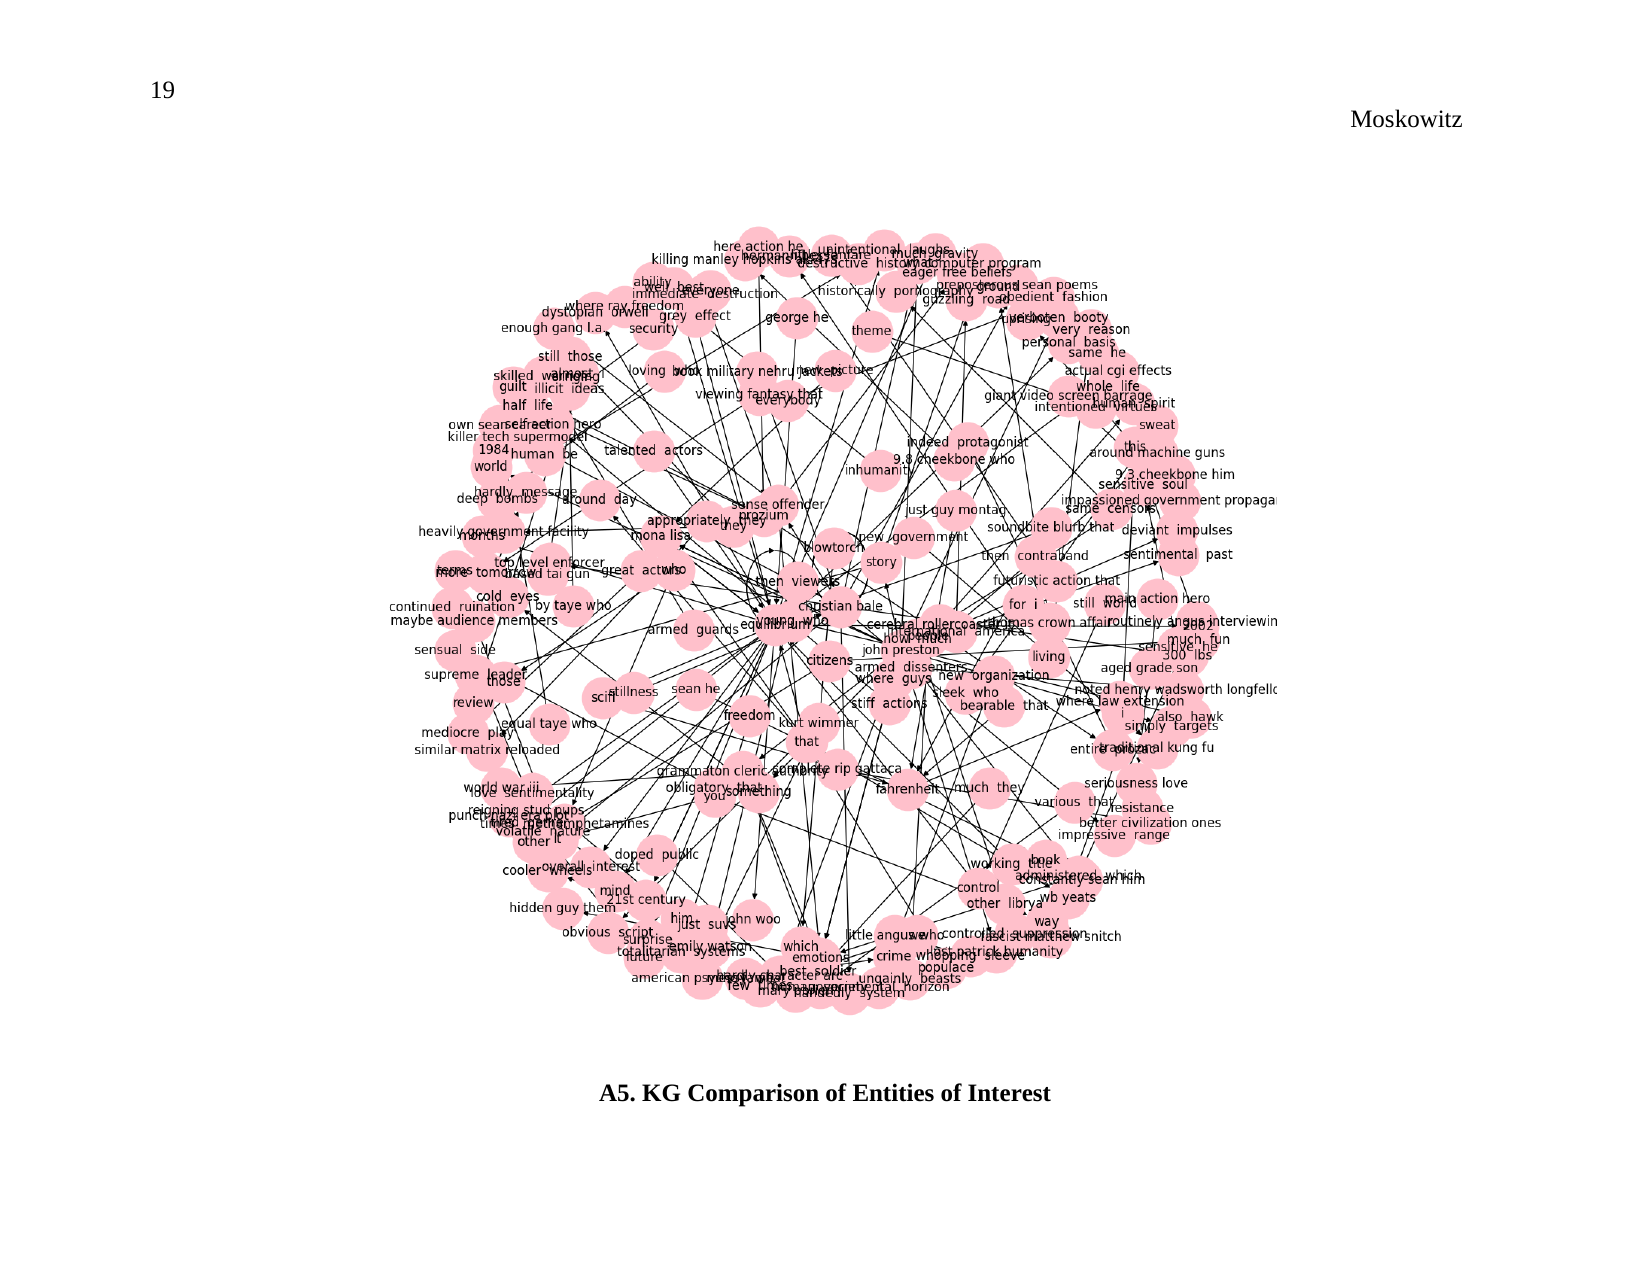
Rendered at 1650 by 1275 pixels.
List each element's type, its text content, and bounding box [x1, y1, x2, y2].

text A5. KG Comparison of Entities of Interest [150, 1078, 1500, 1107]
picture [366, 161, 1284, 1079]
